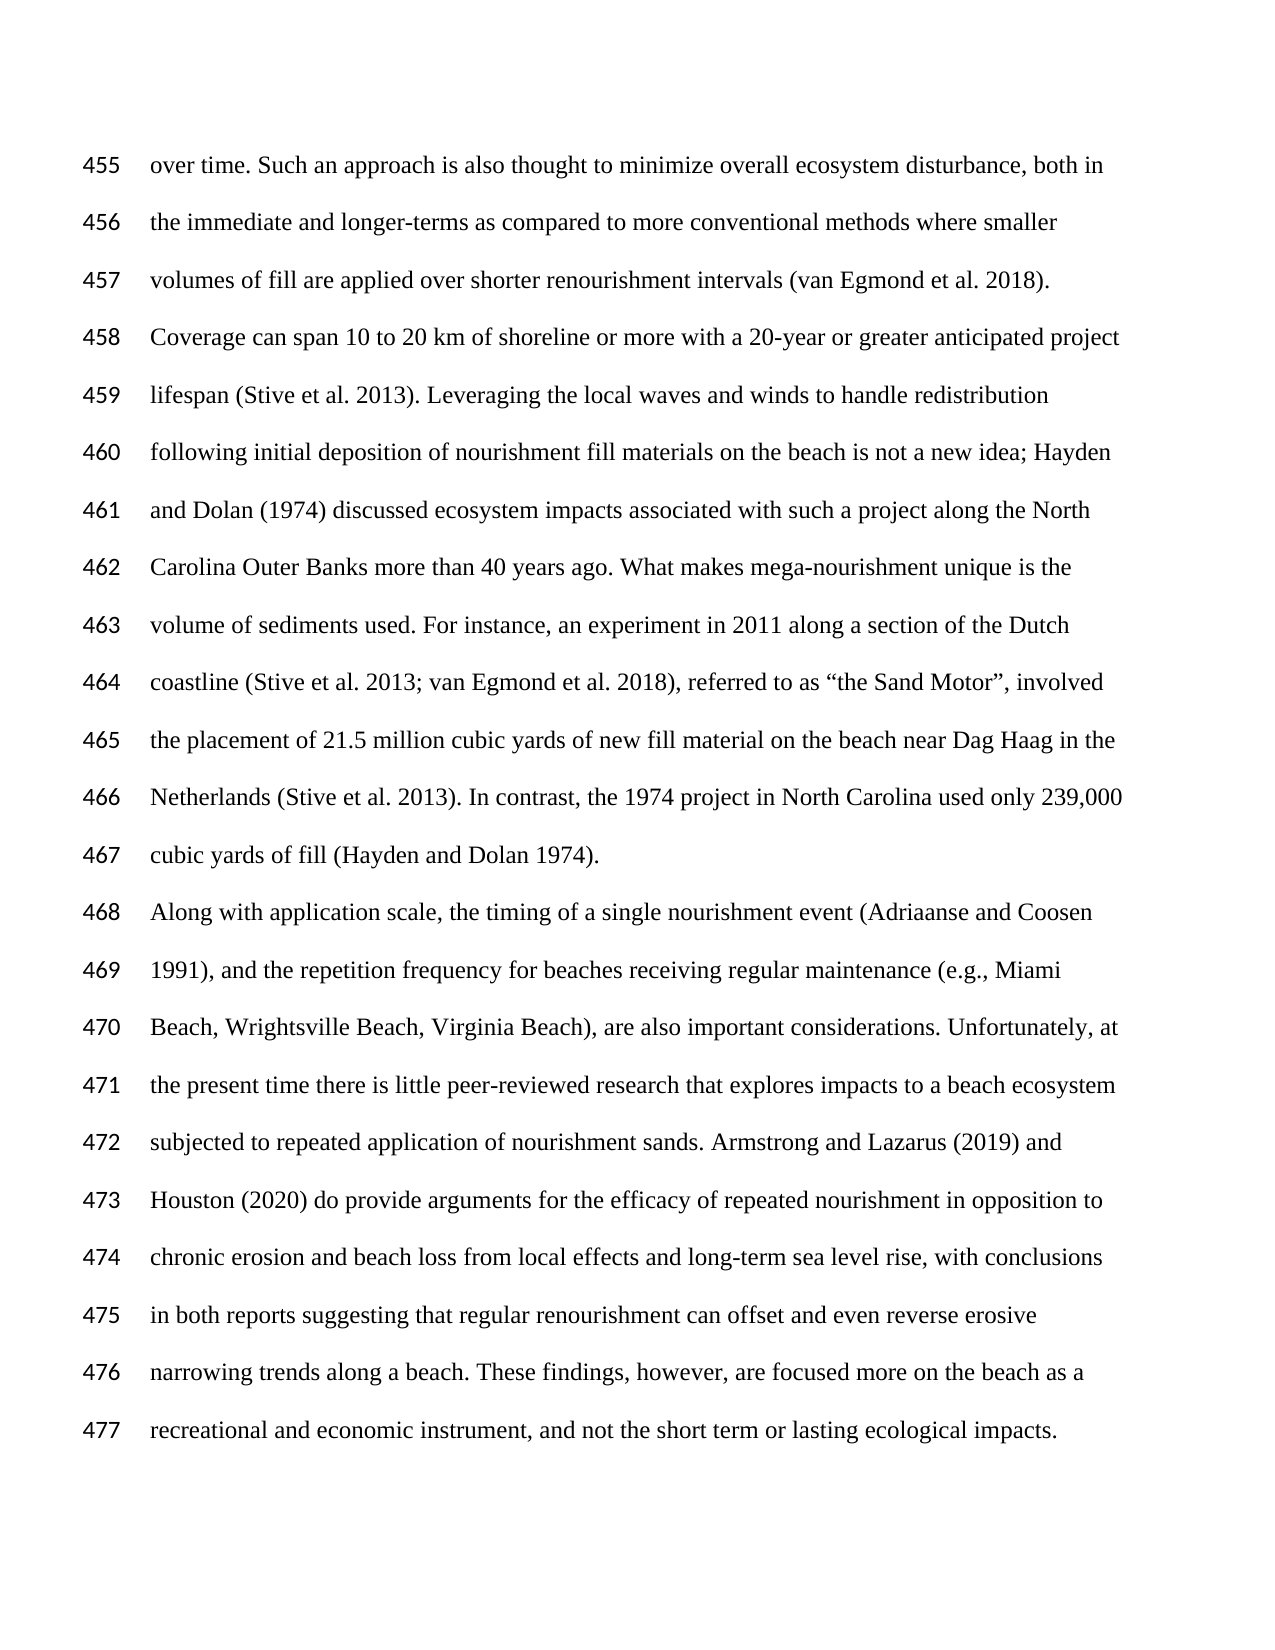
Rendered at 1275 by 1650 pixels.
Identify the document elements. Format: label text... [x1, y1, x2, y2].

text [150, 150, 1125, 869]
text Along with application scale, the timing of a single nourishment event (Adriaanse and Coosen 1991), and the repetition frequency for beaches receiving regular maintenance (e.g., Miami Beach, Wrightsville Beach, Virginia Beach), are also important considerations. Unfortunately, at the present time there is little peer-reviewed research that explores impacts to a beach ecosystem subjected to repeated application of nourishment sands. Armstrong and Lazarus (2019) and Houston (2020) do provide arguments for the efficacy of repeated nourishment in opposition to chronic erosion and beach loss from local effects and long-term sea level rise, with conclusions in both reports suggesting that regular renourishment can offset and even reverse erosive narrowing trends along a beach. These findings, however, are focused more on the beach as a recreational and economic instrument, and not the short term or lasting ecological impacts. [150, 897, 1125, 1444]
